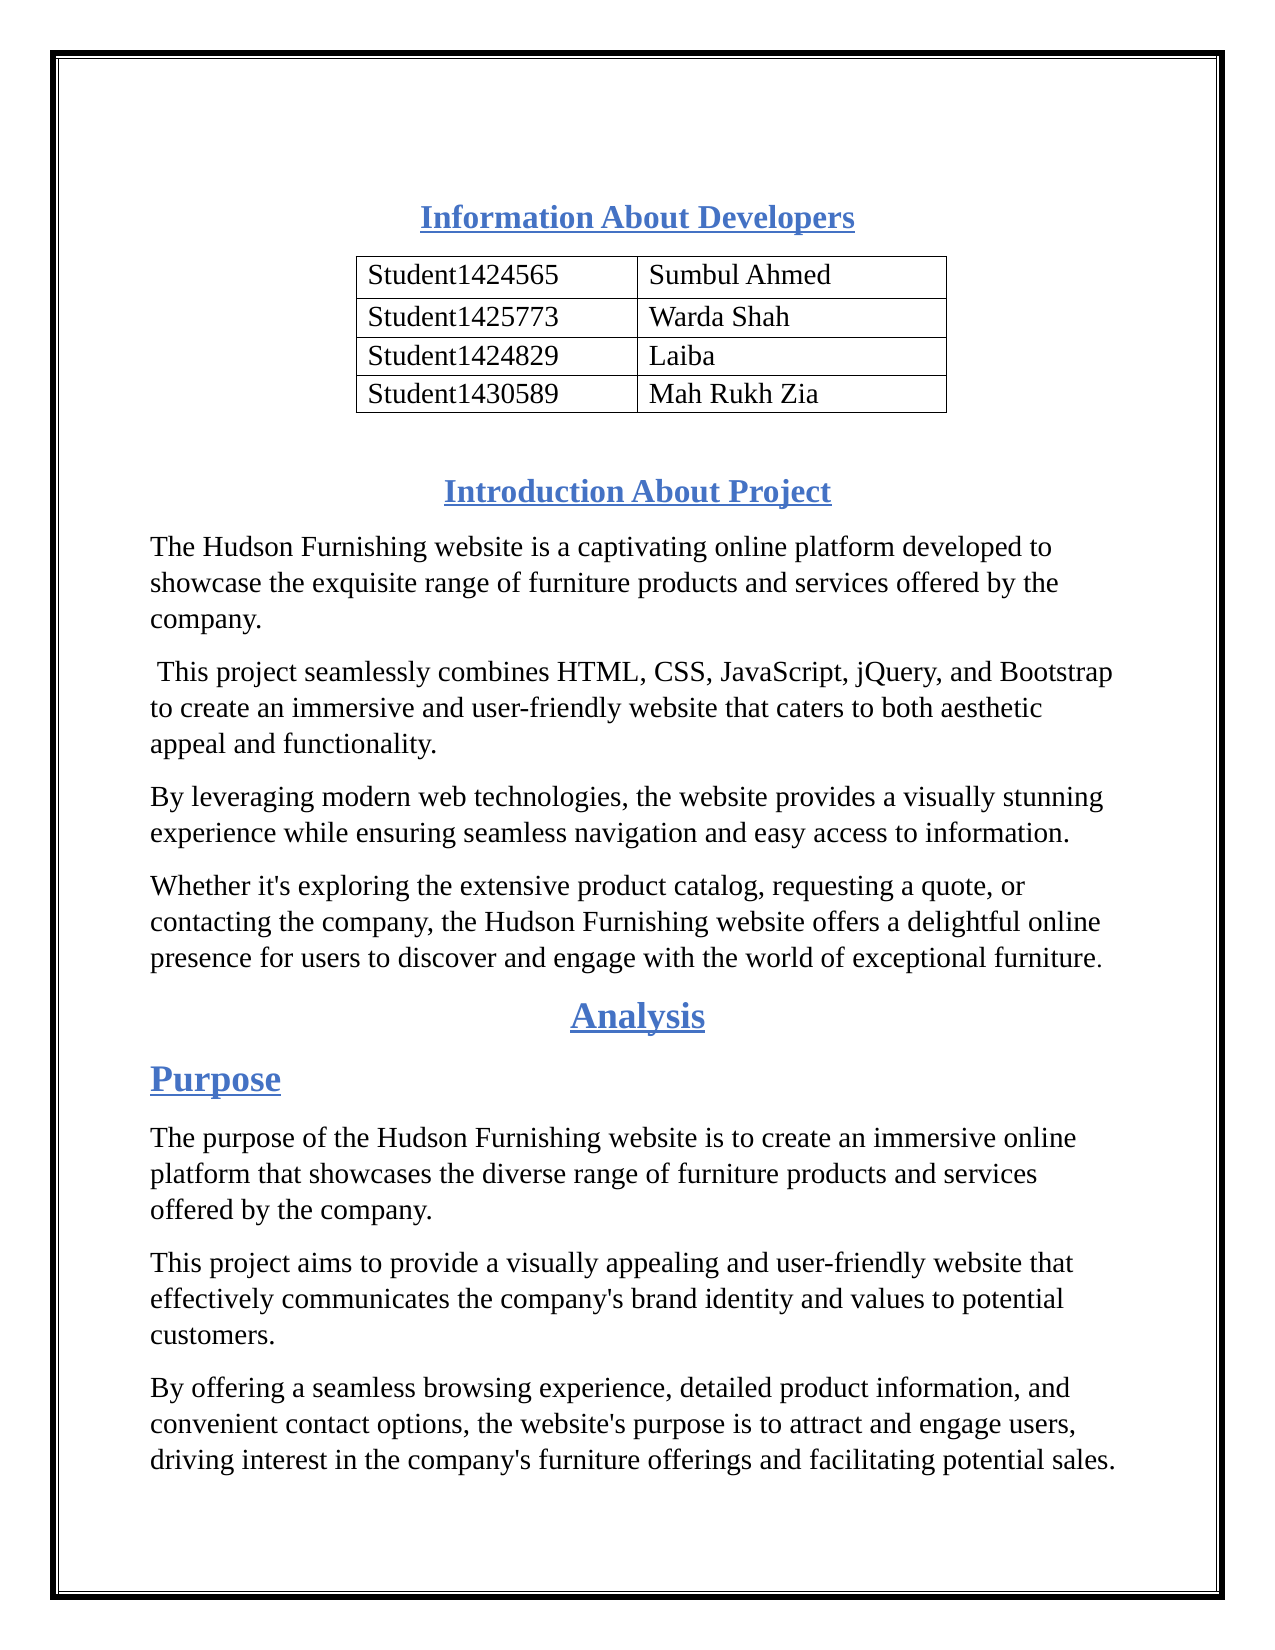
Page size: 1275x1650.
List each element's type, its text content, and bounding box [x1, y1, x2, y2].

text This project aims to provide a visually appealing and user-friendly website that effectively communicates the company's brand identity and values to potential customers. [150, 1245, 1125, 1351]
text This project seamlessly combines HTML, CSS, JavaScript, jQuery, and Bootstrap to create an immersive and user-friendly website that caters to both aesthetic appeal and functionality. [150, 654, 1125, 760]
table_header Student1424565 [357, 257, 637, 298]
text Information About Developers [150, 198, 1125, 236]
text The purpose of the Hudson Furnishing website is to create an immersive online platform that showcases the diverse range of furniture products and services offered by the company. [150, 1120, 1125, 1226]
table_cell Student1424829 [357, 338, 637, 375]
text Purpose [150, 1056, 1125, 1099]
text Whether it's exploring the extensive product catalog, requesting a quote, or contacting the company, the Hudson Furnishing website offers a delightful online presence for users to discover and engage with the world of exceptional furniture. [150, 868, 1125, 974]
table_cell Mah Rukh Zia [638, 376, 946, 412]
table_header Sumbul Ahmed [638, 257, 946, 298]
table_cell Warda Shah [638, 299, 946, 337]
text By offering a seamless browsing experience, detailed product information, and convenient contact options, the website's purpose is to attract and engage users, driving interest in the company's furniture offerings and facilitating potential sales. [150, 1370, 1125, 1476]
table_cell Student1430589 [357, 376, 637, 412]
text Analysis [150, 993, 1125, 1036]
text The Hudson Furnishing website is a captivating online platform developed to showcase the exquisite range of furniture products and services offered by the company. [150, 529, 1125, 635]
text Introduction About Project [150, 471, 1125, 509]
text By leveraging modern web technologies, the website provides a visually stunning experience while ensuring seamless navigation and easy access to information. [150, 779, 1125, 849]
table_cell Laiba [638, 338, 946, 375]
table_cell Student1425773 [357, 299, 637, 337]
